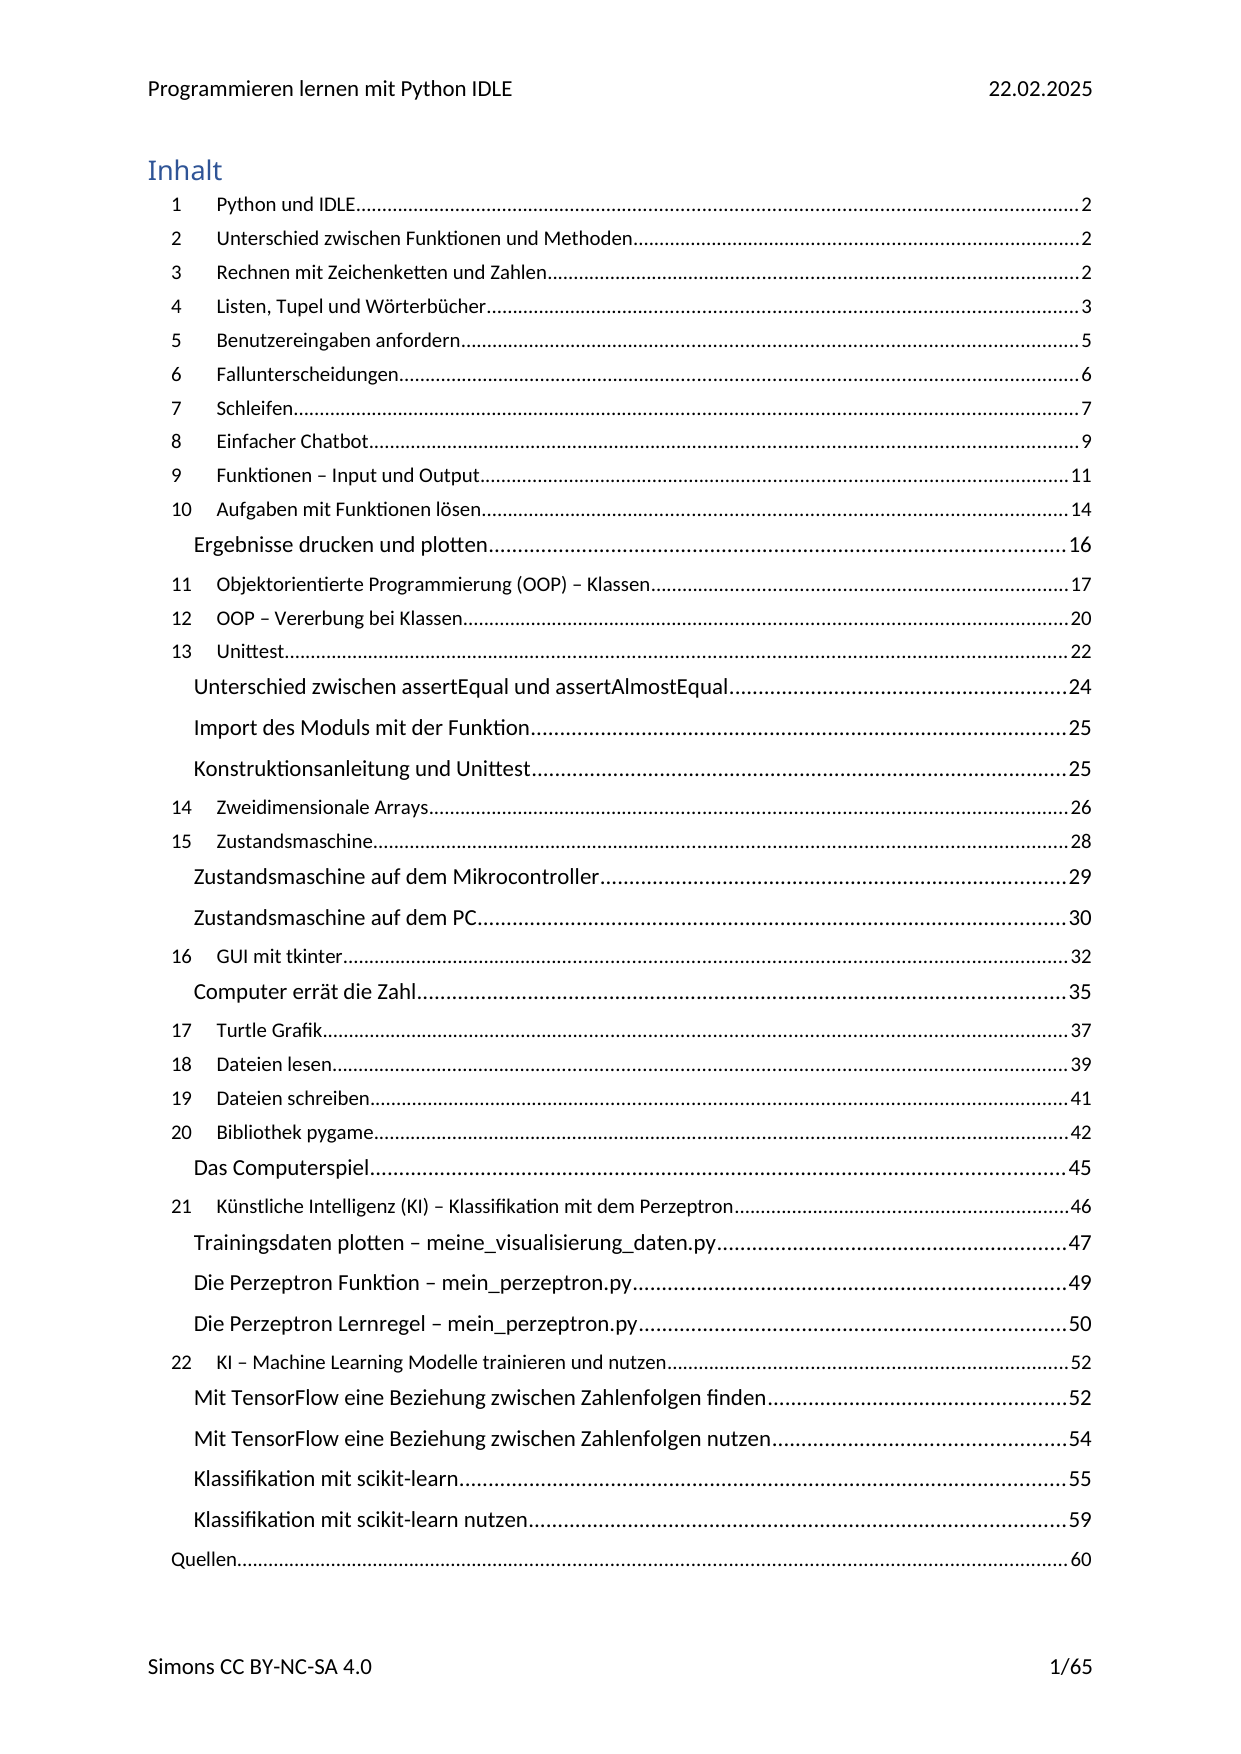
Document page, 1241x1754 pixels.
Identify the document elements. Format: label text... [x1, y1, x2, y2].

text Trainingsdaten plotten – meine_visualisierung_daten.py 47 [193, 1228, 1092, 1256]
text Inhalt [148, 152, 1092, 189]
text Konstruktionsanleitung und Unittest 25 [193, 754, 1092, 782]
text 15 Zustandsmaschine 28 [171, 828, 1092, 853]
text 3 Rechnen mit Zeichenketten und Zahlen 2 [171, 259, 1092, 285]
text 21 Künstliche Intelligenz (KI) – Klassifikation mit dem Perzeptron 46 [171, 1194, 1092, 1219]
text 8 Einfacher Chatbot 9 [171, 429, 1092, 454]
text Mit TensorFlow eine Beziehung zwischen Zahlenfolgen finden 52 [193, 1383, 1092, 1411]
text Import des Moduls mit der Funktion 25 [193, 713, 1092, 741]
text Unterschied zwischen assertEqual und assertAlmostEqual 24 [193, 672, 1092, 700]
text 11 Objektorientierte Programmierung (OOP) – Klassen 17 [171, 571, 1092, 596]
text Das Computerspiel 45 [193, 1153, 1092, 1181]
text 13 Unittest 22 [171, 638, 1092, 664]
text 20 Bibliothek pygame 42 [171, 1119, 1092, 1145]
text Zustandsmaschine auf dem Mikrocontroller 29 [193, 862, 1092, 890]
text Mit TensorFlow eine Beziehung zwischen Zahlenfolgen nutzen 54 [193, 1424, 1092, 1452]
text 4 Listen, Tupel und Wörterbücher 3 [171, 293, 1092, 319]
text 17 Turtle Grafik 37 [171, 1018, 1092, 1043]
text 1 Python und IDLE 2 [171, 192, 1092, 217]
text 9 Funktionen – Input und Output 11 [171, 462, 1092, 488]
text 10 Aufgaben mit Funktionen lösen 14 [171, 496, 1092, 522]
text 5 Benutzereingaben anfordern 5 [171, 327, 1092, 352]
text Zustandsmaschine auf dem PC 30 [193, 903, 1092, 931]
text 2 Unterschied zwischen Funktionen und Methoden 2 [171, 226, 1092, 251]
text Die Perzeptron Lernregel – mein_perzeptron.py 50 [193, 1309, 1092, 1337]
text Ergebnisse drucken und plotten 16 [193, 530, 1092, 558]
text Klassifikation mit scikit-learn 55 [193, 1464, 1092, 1493]
text 18 Dateien lesen 39 [171, 1052, 1092, 1077]
text 19 Dateien schreiben 41 [171, 1085, 1092, 1111]
text 7 Schleifen 7 [171, 395, 1092, 420]
text 12 OOP – Vererbung bei Klassen 20 [171, 605, 1092, 630]
text 6 Fallunterscheidungen 6 [171, 361, 1092, 386]
text 14 Zweidimensionale Arrays 26 [171, 794, 1092, 820]
text Klassifikation mit scikit-learn nutzen 59 [193, 1505, 1092, 1533]
text Computer errät die Zahl 35 [193, 977, 1092, 1005]
text 16 GUI mit tkinter 32 [171, 943, 1092, 969]
text 22 KI – Machine Learning Modelle trainieren und nutzen 52 [171, 1349, 1092, 1375]
text Quellen 60 [171, 1546, 1092, 1571]
text Die Perzeptron Funktion – mein_perzeptron.py 49 [193, 1268, 1092, 1296]
